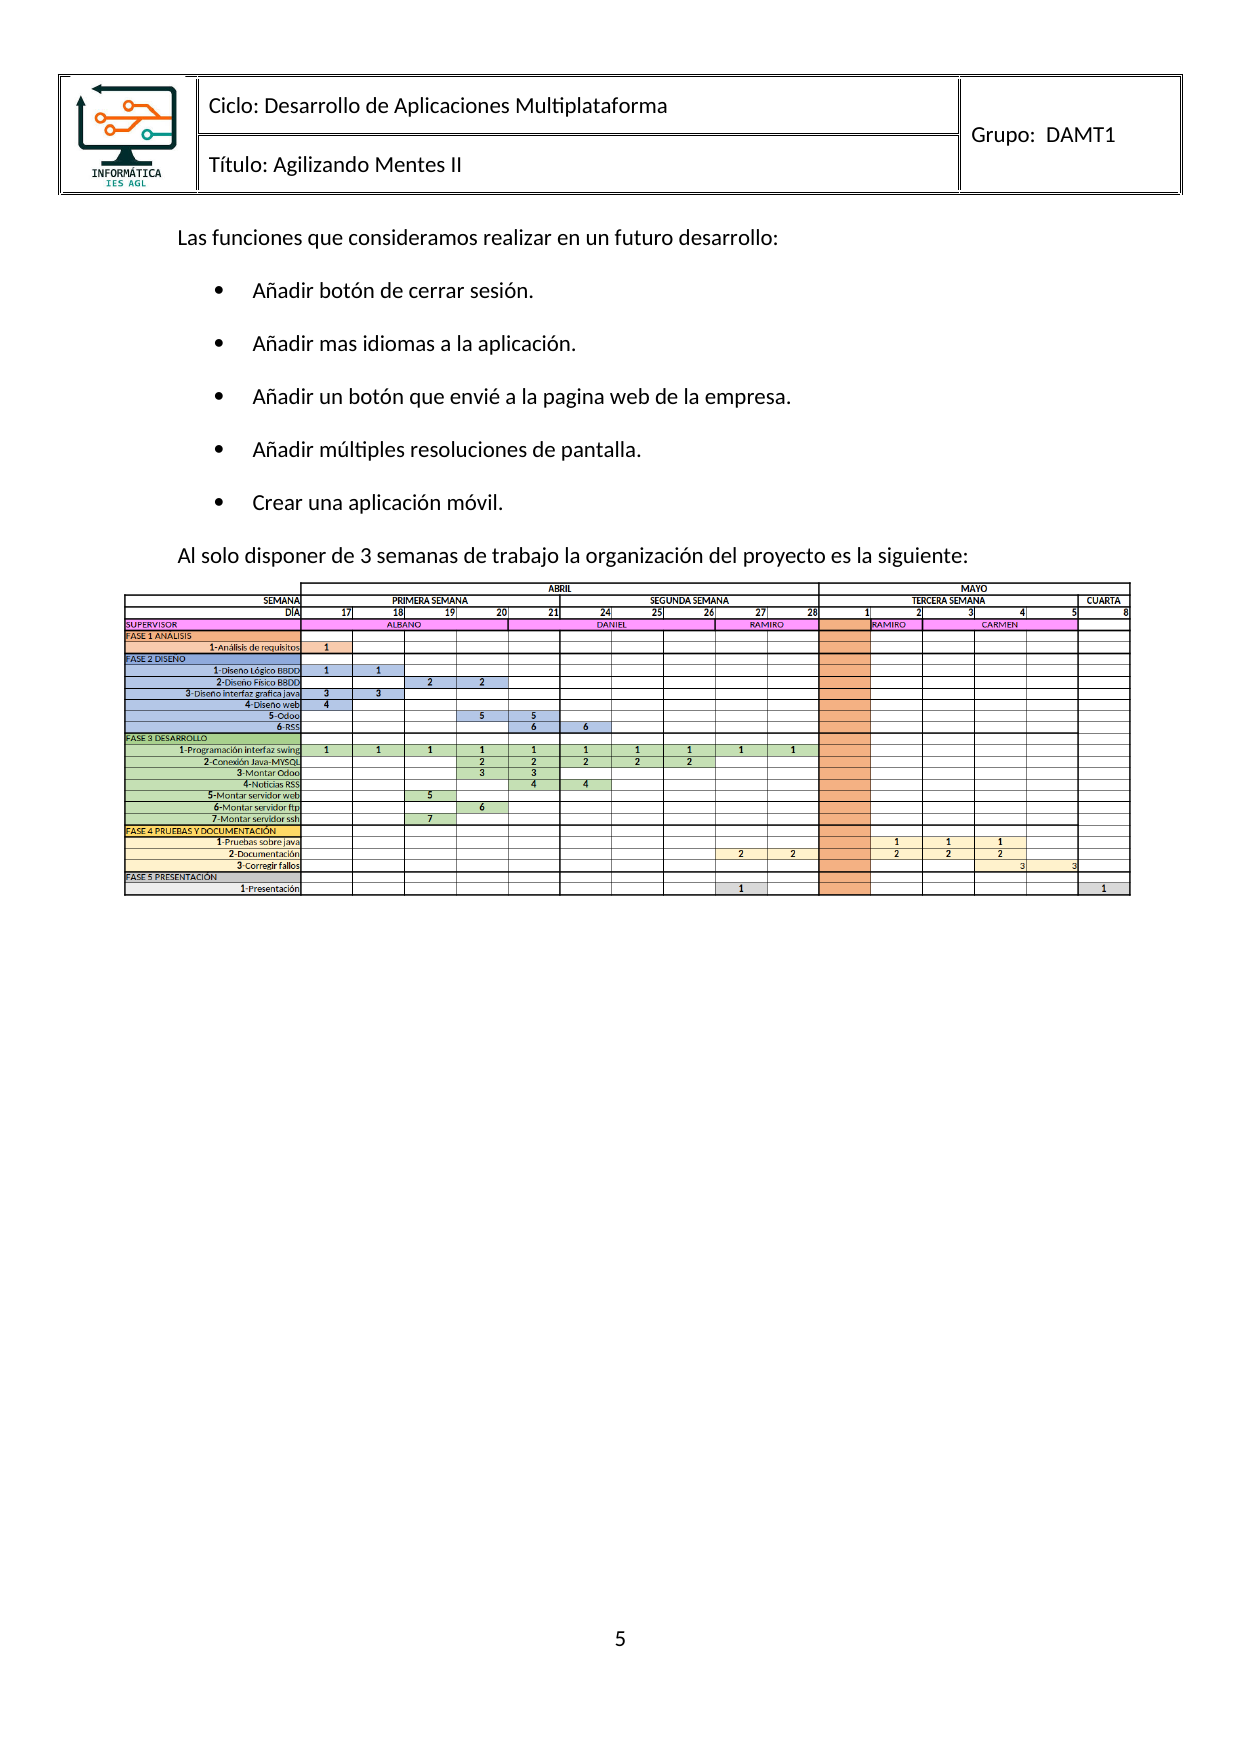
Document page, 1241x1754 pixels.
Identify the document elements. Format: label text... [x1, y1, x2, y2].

list Añadir múltiples resoluciones de pantalla. [215, 435, 1063, 463]
picture [100, 577, 1143, 906]
list Añadir botón de cerrar sesión. [215, 276, 1063, 304]
text Al solo disponer de 3 semanas de trabajo la organización del proyecto es la siguiente: [177, 541, 1063, 569]
list Añadir un botón que envié a la pagina web de la empresa. [215, 382, 1063, 410]
list Añadir mas idiomas a la aplicación. [215, 329, 1063, 357]
text Las funciones que consideramos realizar en un futuro desarrollo: [177, 223, 1063, 251]
picture [70, 76, 186, 192]
list Crear una aplicación móvil. [215, 488, 1063, 516]
